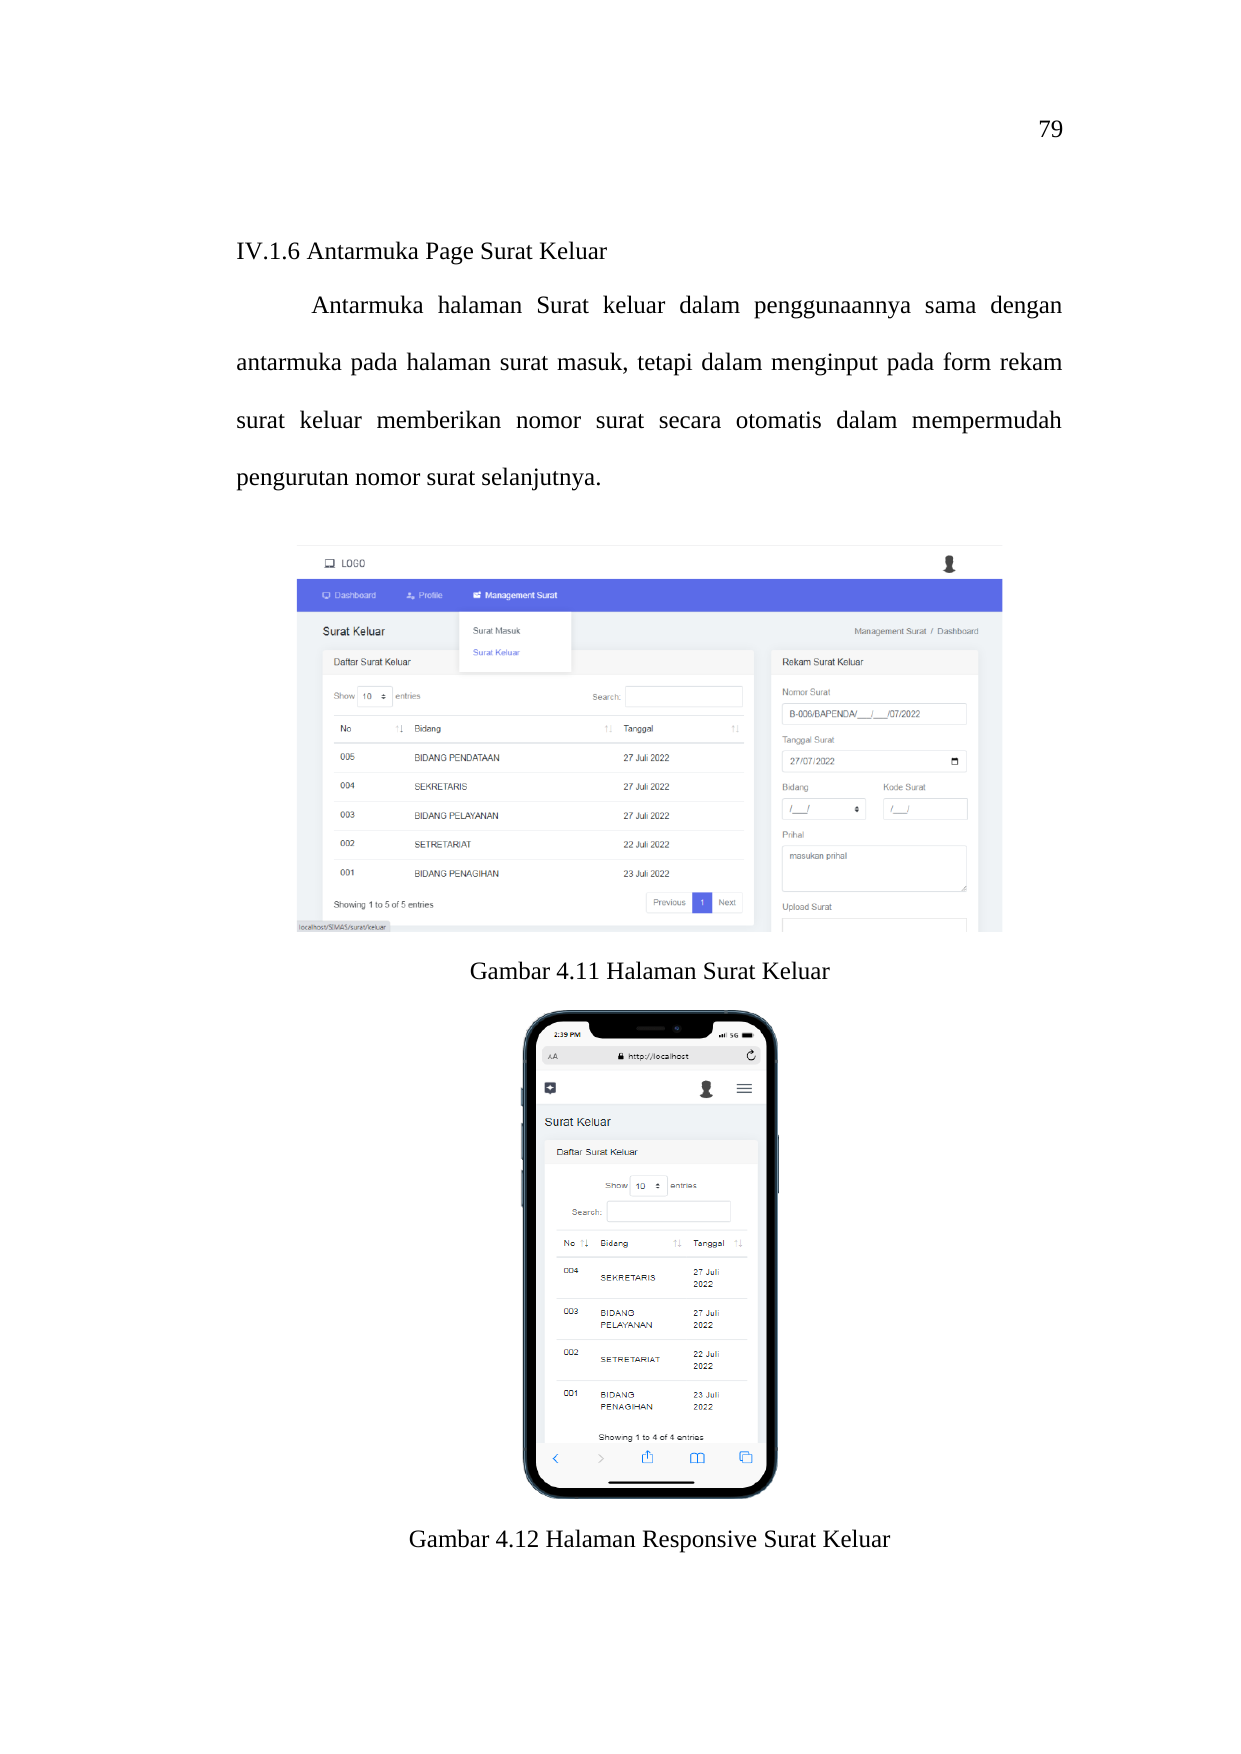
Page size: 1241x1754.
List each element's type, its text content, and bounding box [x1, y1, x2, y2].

picture [296, 545, 1003, 932]
picture [520, 1010, 779, 1499]
text Gambar 4.11 Halaman Surat Keluar [236, 956, 1063, 985]
subtitle Antarmuka Page Surat Keluar [236, 236, 1063, 265]
text Antarmuka halaman Surat keluar dalam penggunaannya sama dengan antarmuka pada halaman surat masuk, tetapi dalam menginput pada form rekam surat keluar memberikan nomor surat secara otomatis dalam mempermudah pengurutan nomor surat selanjutnya. [236, 290, 1063, 491]
text Gambar 4.12 Halaman Responsive Surat Keluar [236, 1524, 1063, 1553]
